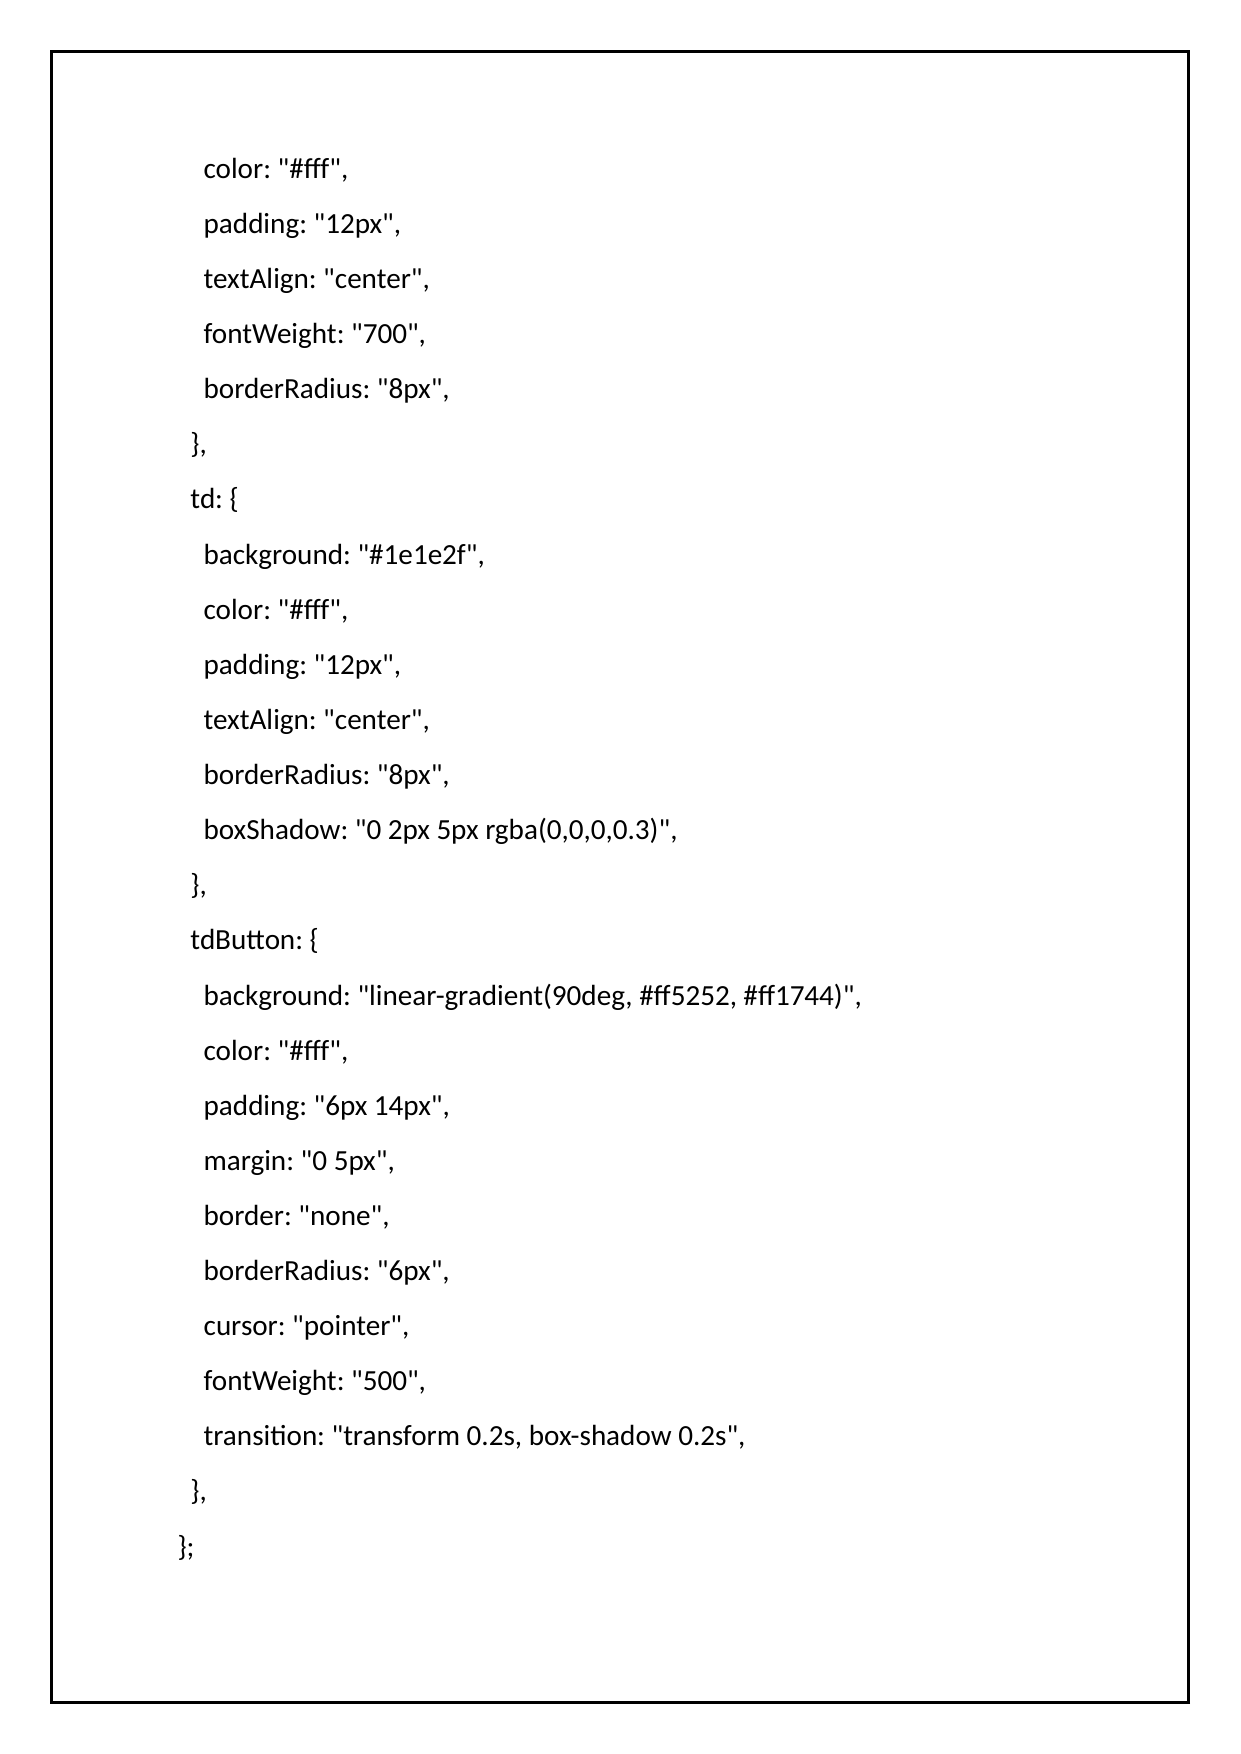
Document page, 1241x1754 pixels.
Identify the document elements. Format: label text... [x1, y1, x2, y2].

text }; [177, 1528, 1090, 1563]
text }, [177, 1472, 1090, 1508]
text padding: "12px", [177, 205, 1090, 241]
text borderRadius: "8px", [177, 756, 1090, 792]
text fontWeight: "700", [177, 315, 1090, 351]
text textAlign: "center", [177, 701, 1090, 737]
text fontWeight: "500", [177, 1362, 1090, 1398]
text }, [177, 426, 1090, 461]
text border: "none", [177, 1197, 1090, 1233]
text tdButton: { [177, 921, 1090, 957]
text color: "#fff", [177, 1032, 1090, 1067]
text background: "#1e1e2f", [177, 536, 1090, 571]
text borderRadius: "6px", [177, 1252, 1090, 1288]
text boxShadow: "0 2px 5px rgba(0,0,0,0.3)", [177, 811, 1090, 847]
text transition: "transform 0.2s, box-shadow 0.2s", [177, 1417, 1090, 1453]
text }, [177, 866, 1090, 902]
text cursor: "pointer", [177, 1307, 1090, 1343]
text margin: "0 5px", [177, 1142, 1090, 1177]
text padding: "6px 14px", [177, 1087, 1090, 1122]
text borderRadius: "8px", [177, 370, 1090, 406]
text background: "linear-gradient(90deg, #ff5252, #ff1744)", [177, 977, 1090, 1012]
text color: "#fff", [177, 591, 1090, 626]
text td: { [177, 481, 1090, 516]
text padding: "12px", [177, 646, 1090, 682]
text color: "#fff", [177, 150, 1090, 186]
text textAlign: "center", [177, 260, 1090, 296]
